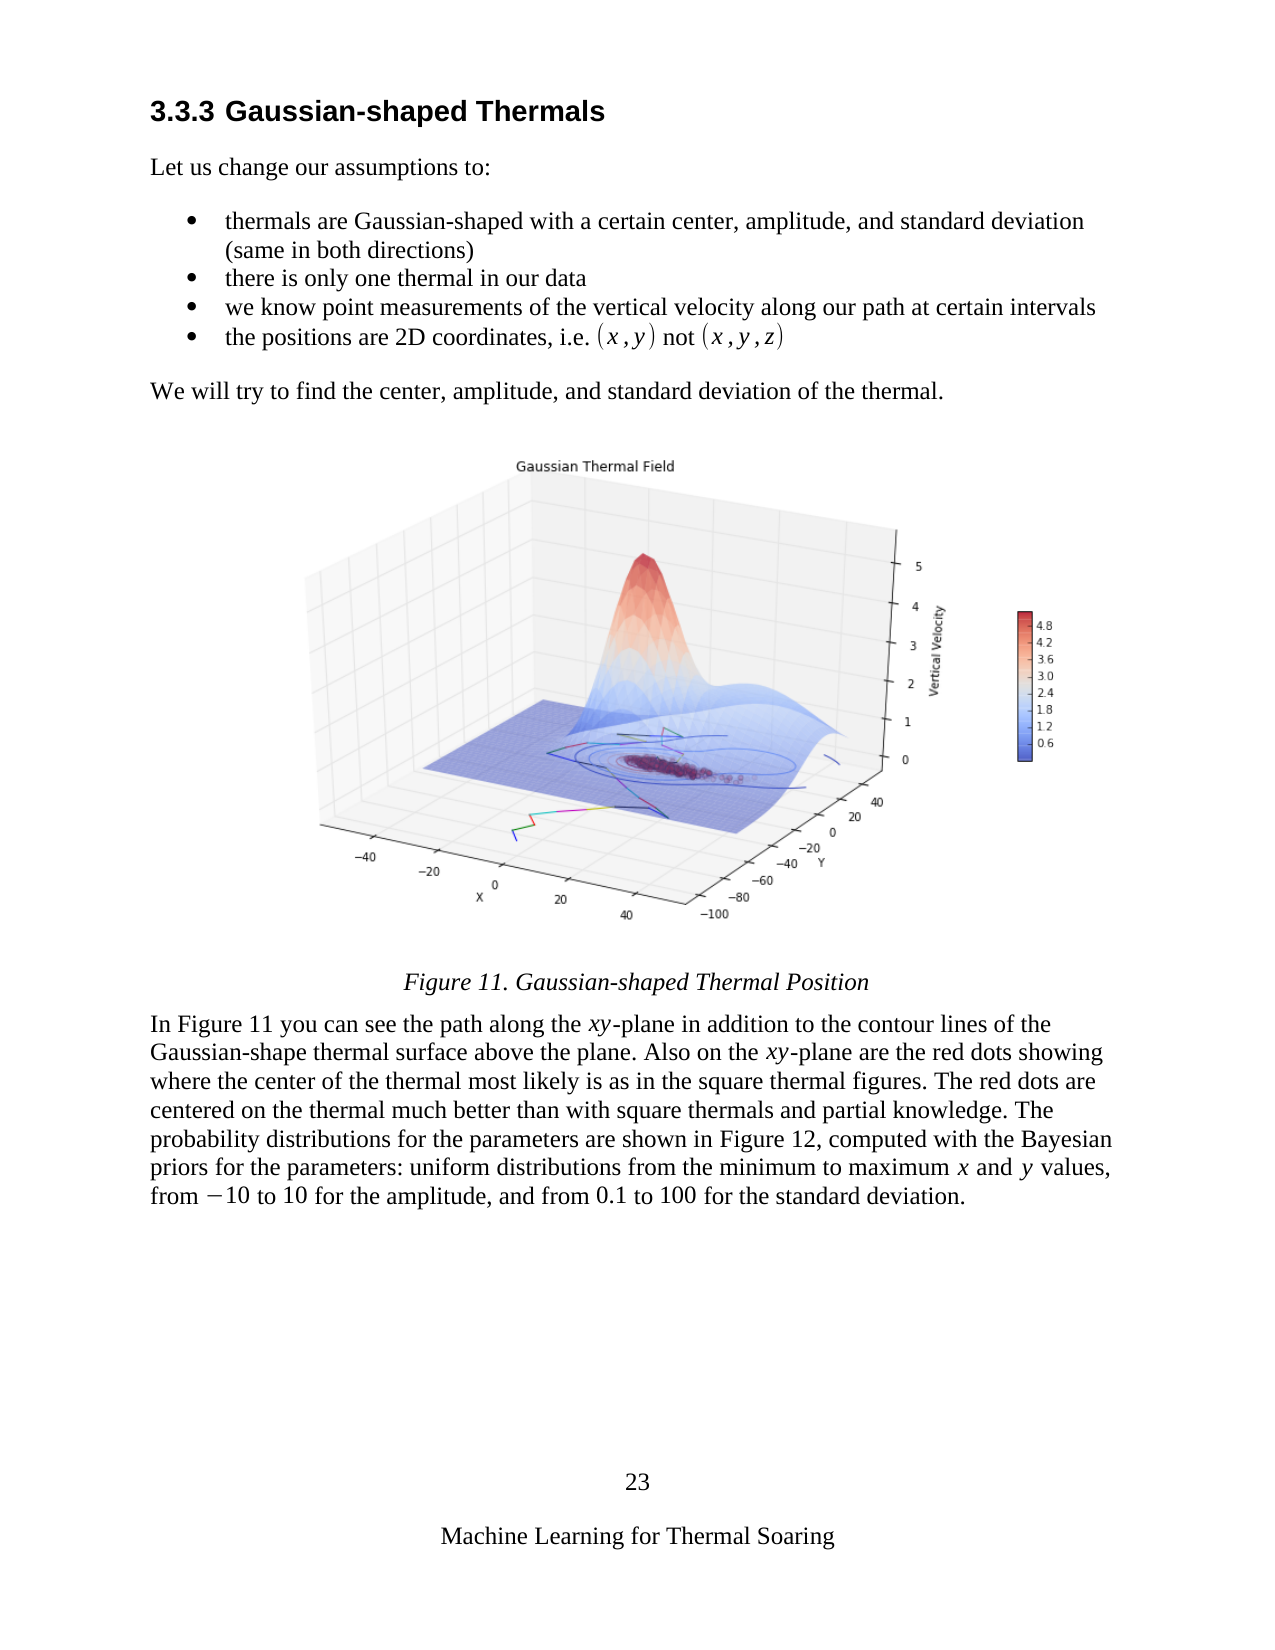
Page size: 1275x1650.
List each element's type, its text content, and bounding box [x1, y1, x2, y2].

list there is only one thermal in our data [187, 263, 1125, 292]
list the positions are 2D coordinates, i.e. not [187, 321, 1125, 351]
text We will try to find the center, amplitude, and standard deviation of the thermal. [150, 376, 1125, 405]
text Let us change our assumptions to: [150, 152, 1125, 181]
subtitle Gaussian-shaped Thermals [150, 94, 1125, 127]
list we know point measurements of the vertical velocity along our path at certain intervals [187, 292, 1125, 321]
picture [213, 429, 1062, 943]
list thermals are Gaussian-shaped with a certain center, amplitude, and standard deviation (same in both directions) [187, 206, 1125, 263]
